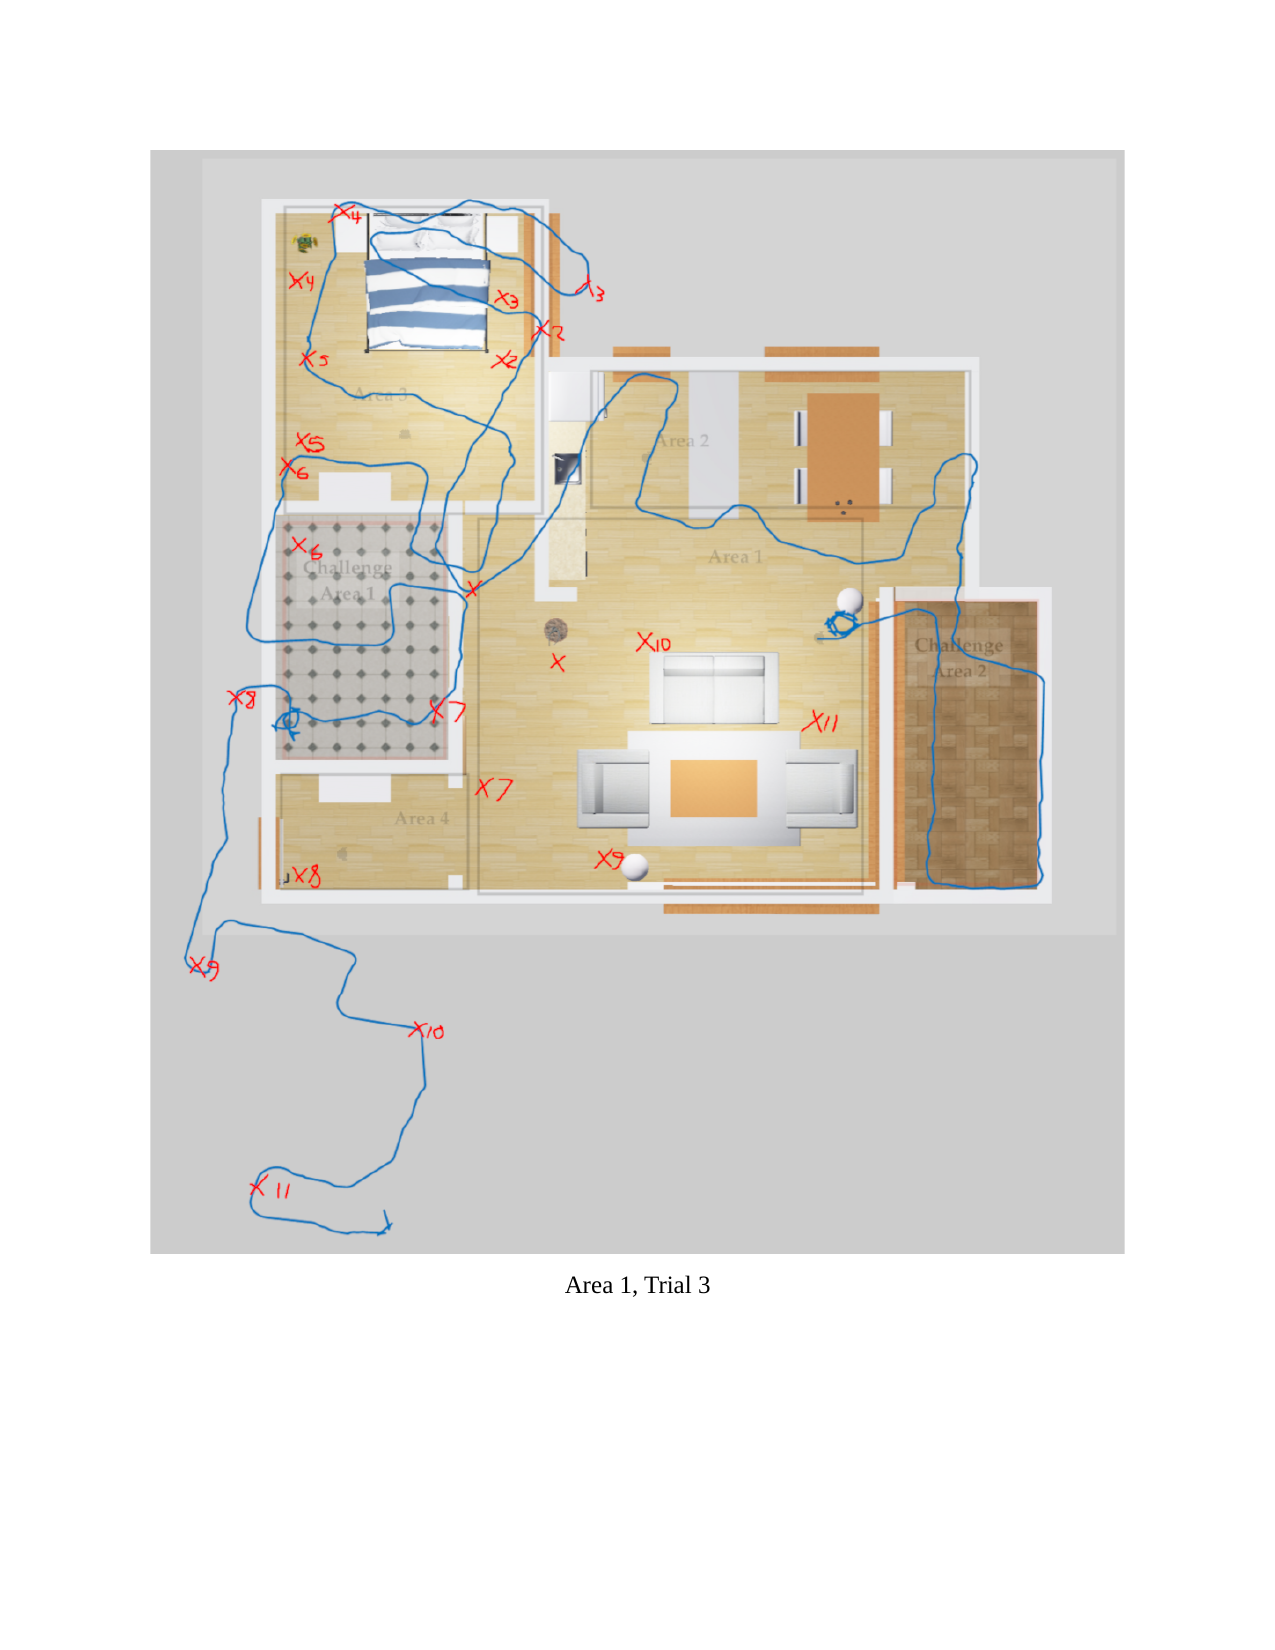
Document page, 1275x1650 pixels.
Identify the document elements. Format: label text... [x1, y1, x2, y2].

picture [150, 150, 1125, 1254]
text Area 1, Trial 3 [150, 1270, 1125, 1299]
